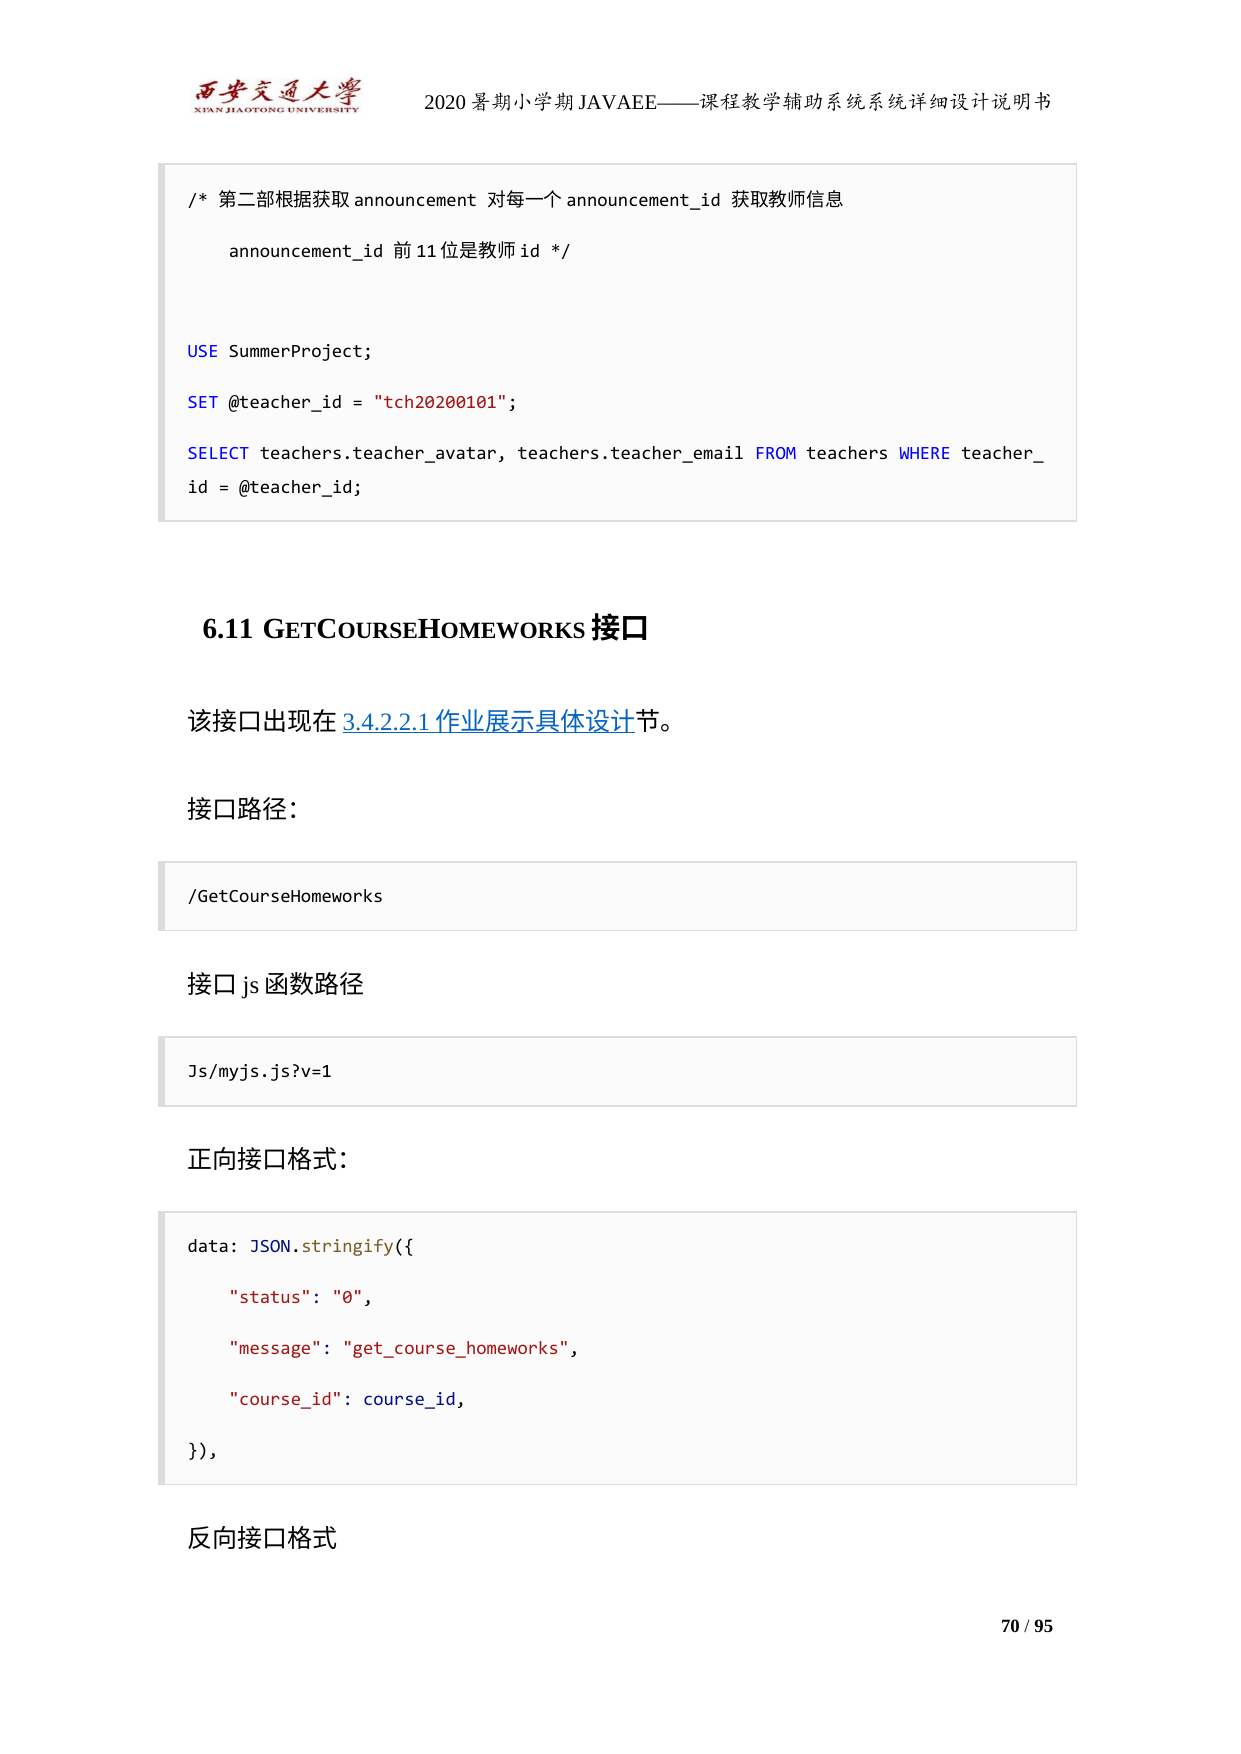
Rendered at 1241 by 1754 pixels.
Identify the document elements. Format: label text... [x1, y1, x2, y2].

text 反向接口格式 [187, 1502, 1053, 1570]
text USE SummerProject; [165, 316, 1076, 367]
subtitle GetCourseHomeworks接口 [202, 592, 1053, 660]
text Js/myjs.js?v=1 [165, 1038, 1076, 1105]
text 接口js函数路径 [187, 948, 1053, 1016]
text 接口路径： [187, 773, 1053, 841]
text "message": "get_course_homeworks", [165, 1313, 1076, 1364]
text SELECT teachers.teacher_avatar, teachers.teacher_email FROM teachers WHERE teacher_id = @teacher_id; [165, 418, 1076, 520]
text 正向接口格式： [187, 1123, 1053, 1191]
text SET @teacher_id = "tch20200101"; [165, 367, 1076, 418]
text data: JSON.stringify({ [165, 1213, 1076, 1262]
text "course_id": course_id, [165, 1364, 1076, 1415]
text /GetCourseHomeworks [165, 863, 1076, 930]
text }), [165, 1415, 1076, 1484]
text announcement_id 前11位是教师id */ [165, 214, 1076, 265]
picture [189, 77, 364, 114]
text 该接口出现在3.4.2.2.1作业展示具体设计节。 [187, 686, 1053, 753]
text "status": "0", [165, 1262, 1076, 1313]
text /* 第二部根据获取announcement 对每一个announcement_id 获取教师信息 [165, 165, 1076, 214]
